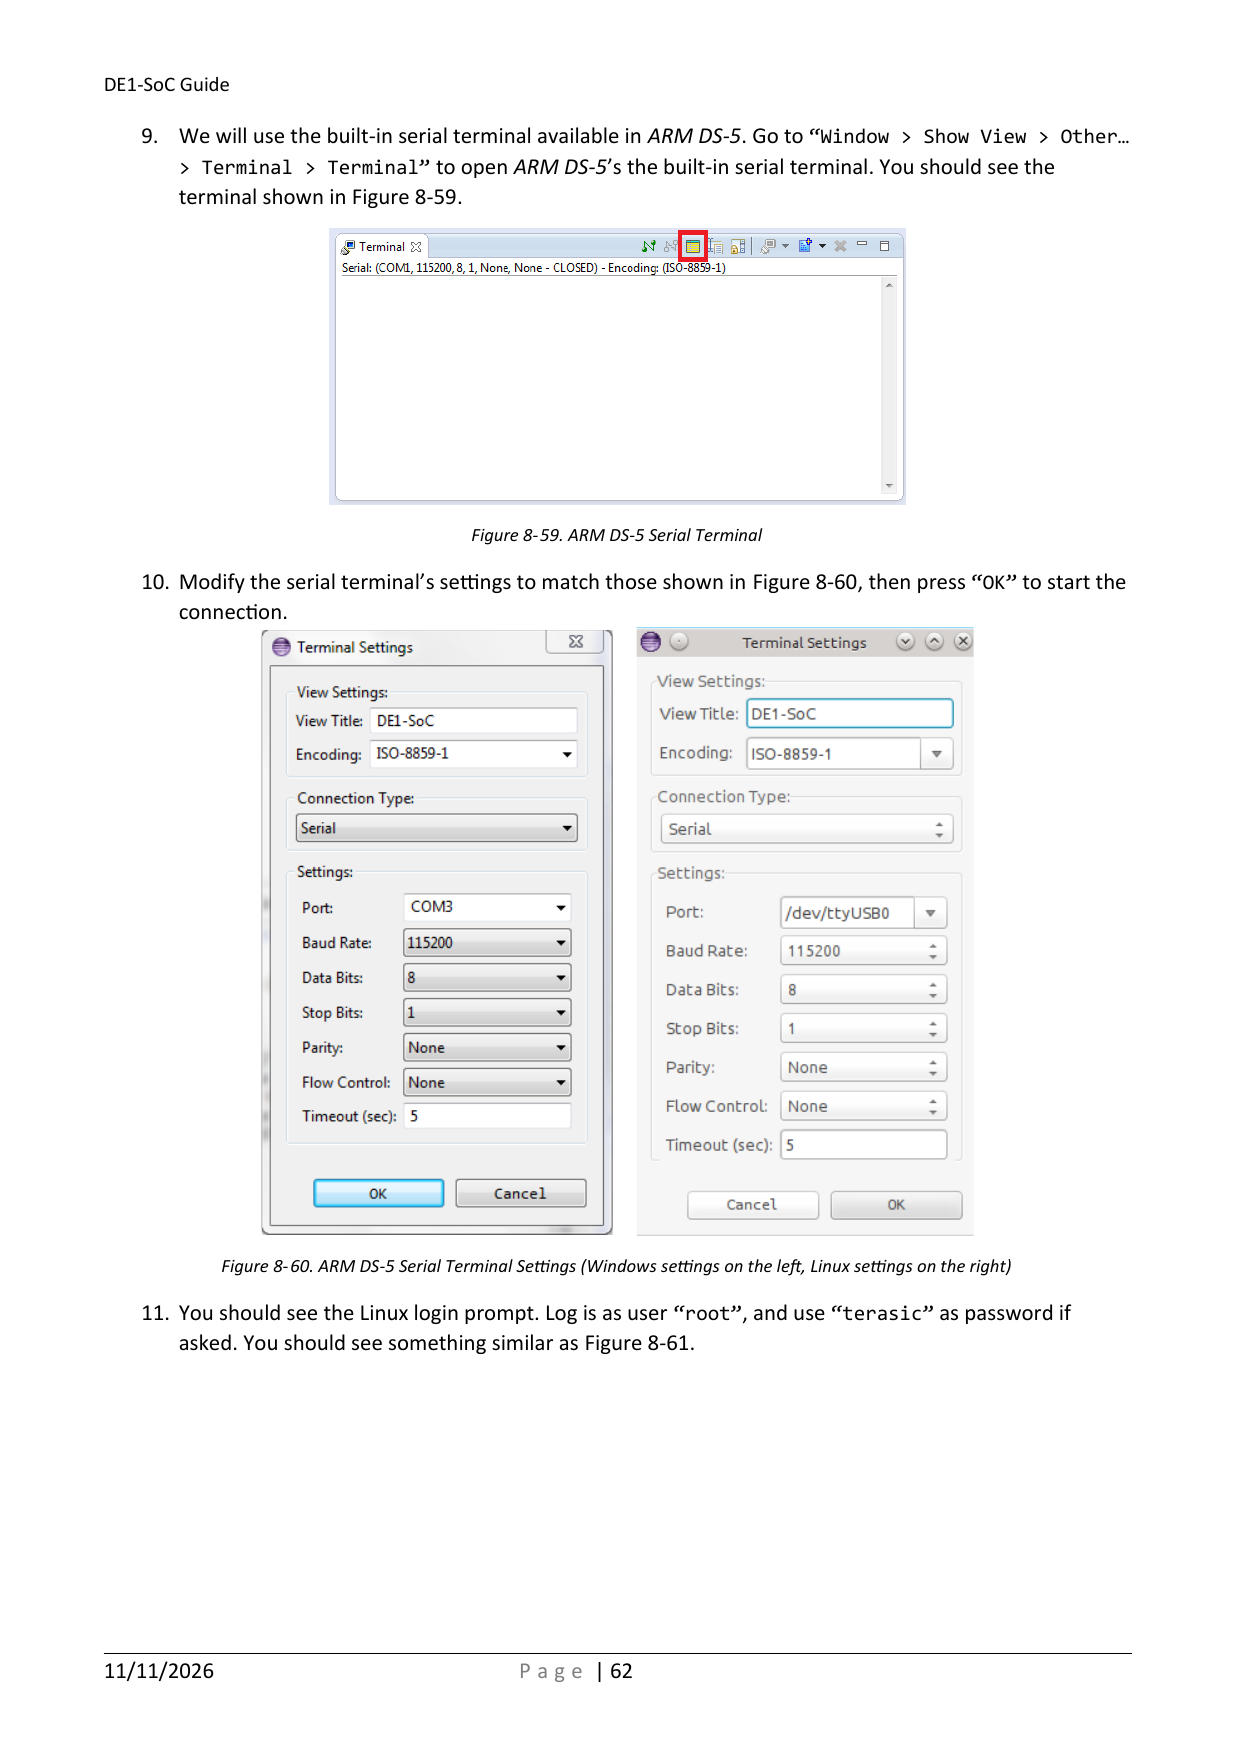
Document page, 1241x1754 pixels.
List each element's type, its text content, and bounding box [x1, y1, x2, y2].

picture [329, 228, 907, 505]
picture [636, 627, 974, 1236]
picture [261, 630, 613, 1235]
